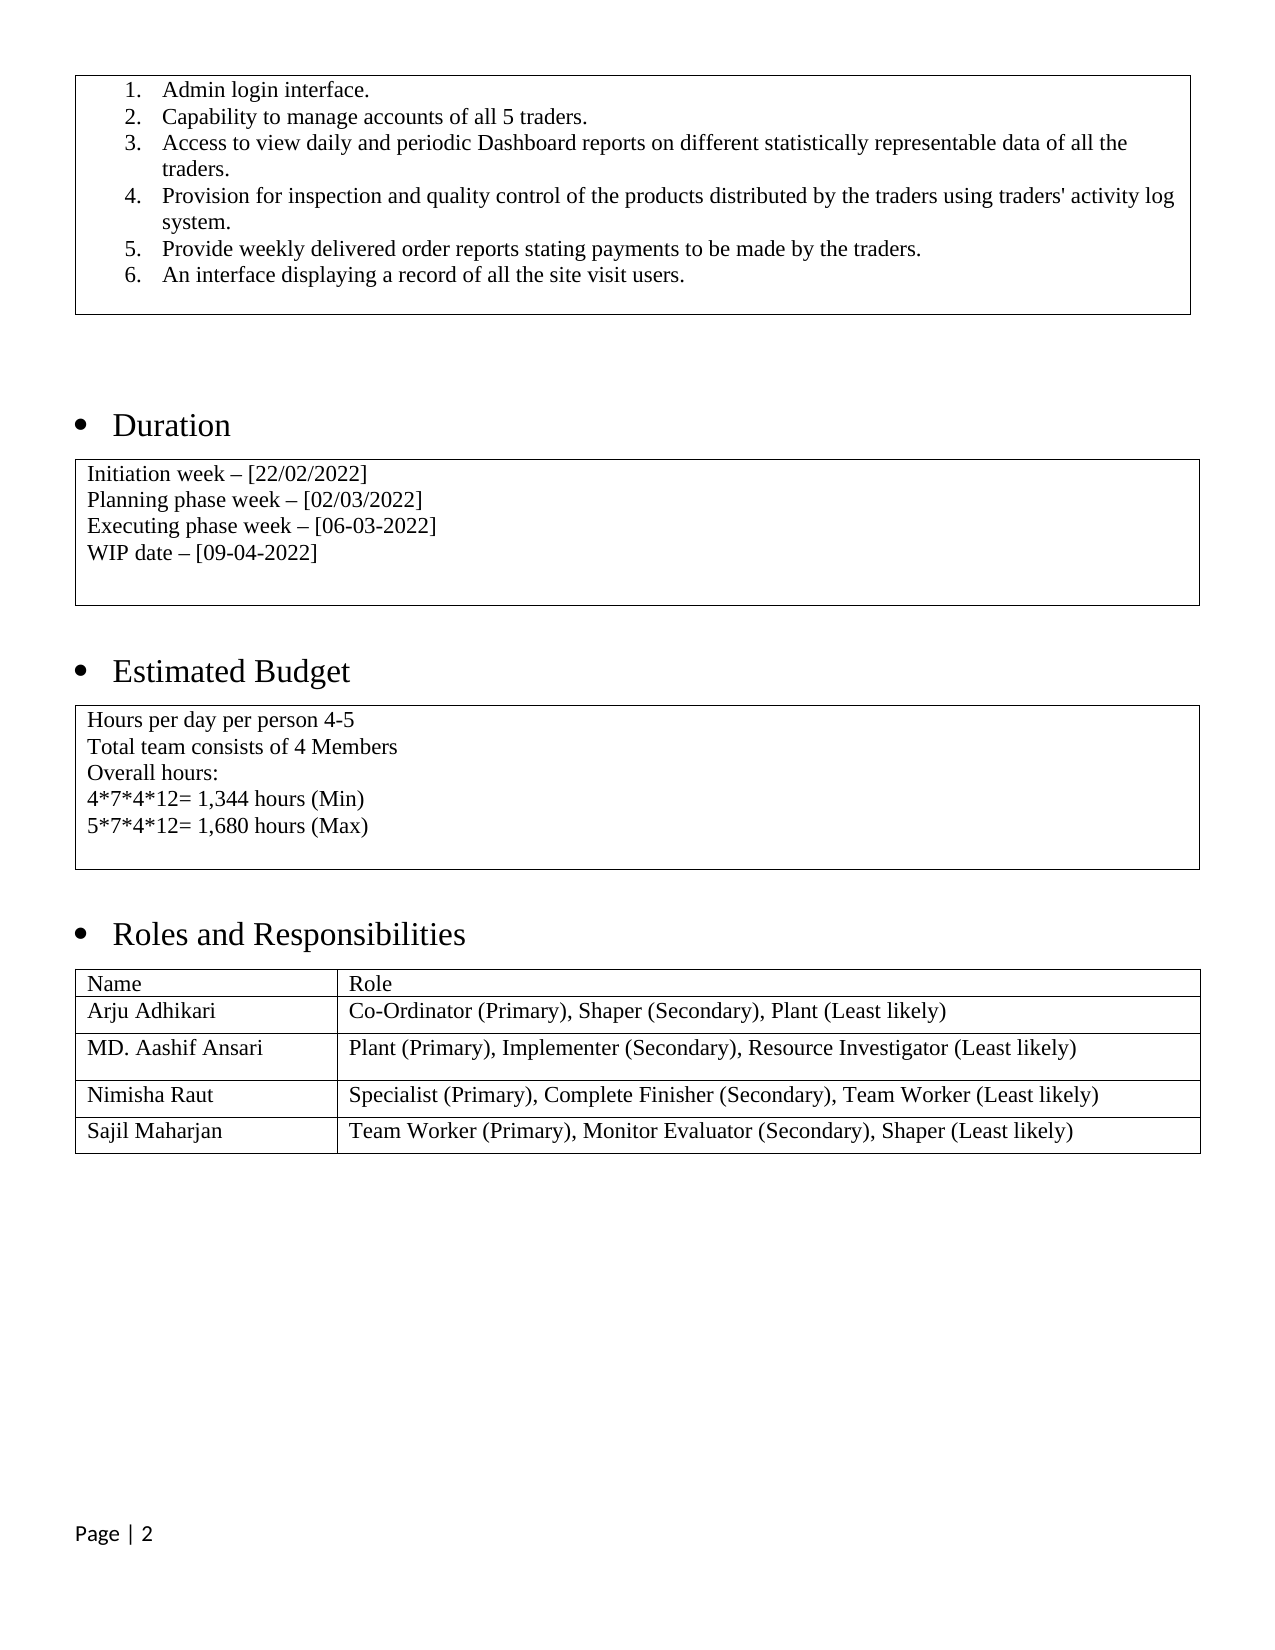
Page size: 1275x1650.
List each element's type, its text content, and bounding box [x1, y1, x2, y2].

table_cell Plant (Primary), Implementer (Secondary), Resource Investigator (Least likely) [338, 1034, 1200, 1080]
table_header Role [338, 970, 1200, 996]
subtitle Roles and Responsibilities [75, 915, 1200, 953]
table_cell Sajil Maharjan [76, 1118, 337, 1153]
table_cell Co-Ordinator (Primary), Shaper (Secondary), Plant (Least likely) [338, 997, 1200, 1033]
table_cell Arju Adhikari [76, 997, 337, 1033]
subtitle Duration [75, 405, 1200, 443]
table_cell Specialist (Primary), Complete Finisher (Secondary), Team Worker (Least likely) [338, 1081, 1200, 1117]
table_header Name [76, 970, 337, 996]
table_header Initiation week – [22/02/2022] Planning phase week – [02/03/2022] Executing phase week – [06-03-2022] WIP date – [09-04-2022] [76, 460, 1199, 605]
table_header Hours per day per person 4-5 Total team consists of 4 Members Overall hours: 4*7*4*12= 1,344 hours (Min) 5*7*4*12= 1,680 hours (Max) [76, 706, 1199, 868]
table_cell Nimisha Raut [76, 1081, 337, 1117]
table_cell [76, 76, 1190, 314]
subtitle Estimated Budget [75, 651, 1200, 690]
table_cell MD. Aashif Ansari [76, 1034, 337, 1080]
table_cell Team Worker (Primary), Monitor Evaluator (Secondary), Shaper (Least likely) [338, 1118, 1200, 1153]
